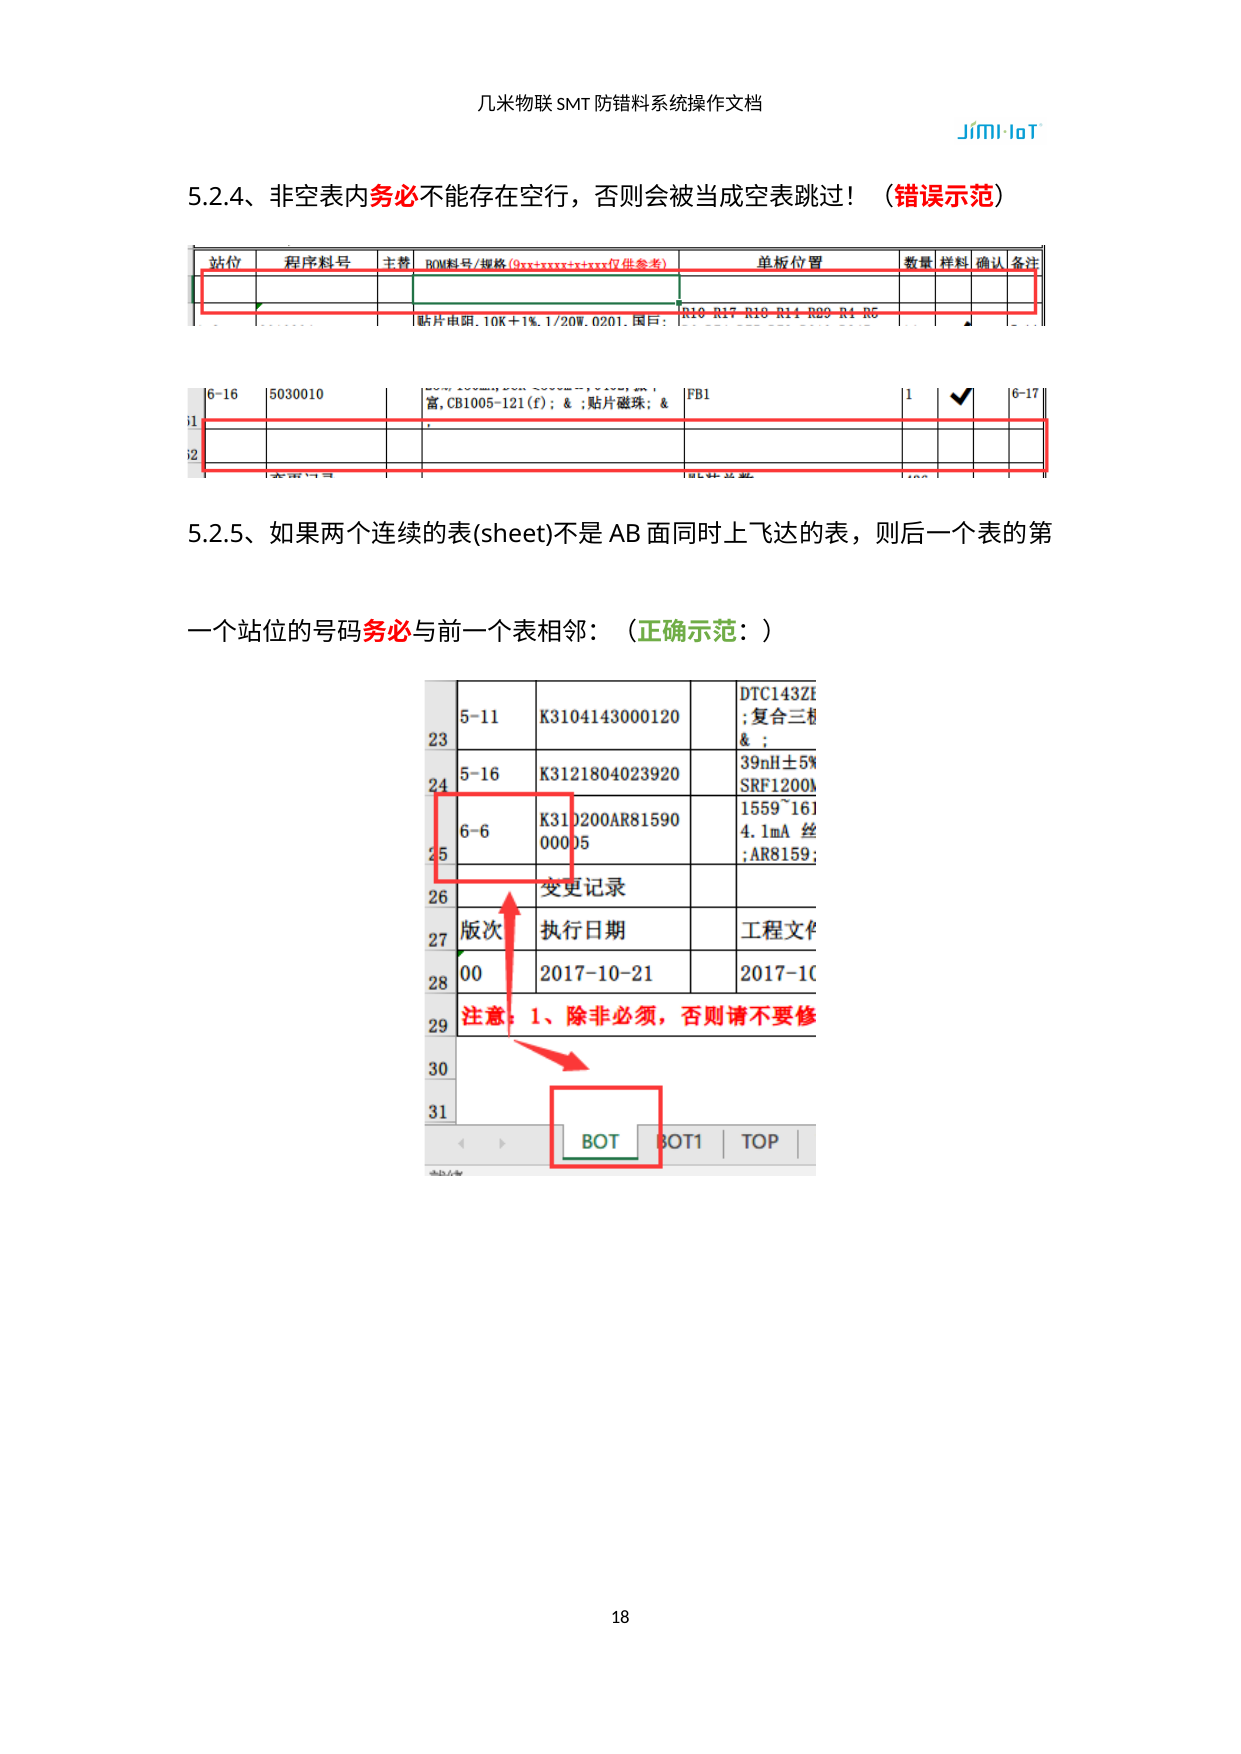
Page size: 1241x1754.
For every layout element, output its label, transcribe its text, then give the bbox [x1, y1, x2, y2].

text 5.2.5、如果两个连续的表(sheet)不是AB面同时上飞达的表，则后一个表的第一个站位的号码务必与前一个表相邻：（正确示范：） [187, 499, 1053, 662]
picture [187, 388, 1053, 478]
picture [424, 680, 816, 1176]
text 5.2.4、非空表内务必不能存在空行，否则会被当成空表跳过！（错误示范） [187, 162, 1053, 227]
picture [187, 245, 1053, 326]
picture [954, 117, 1047, 145]
